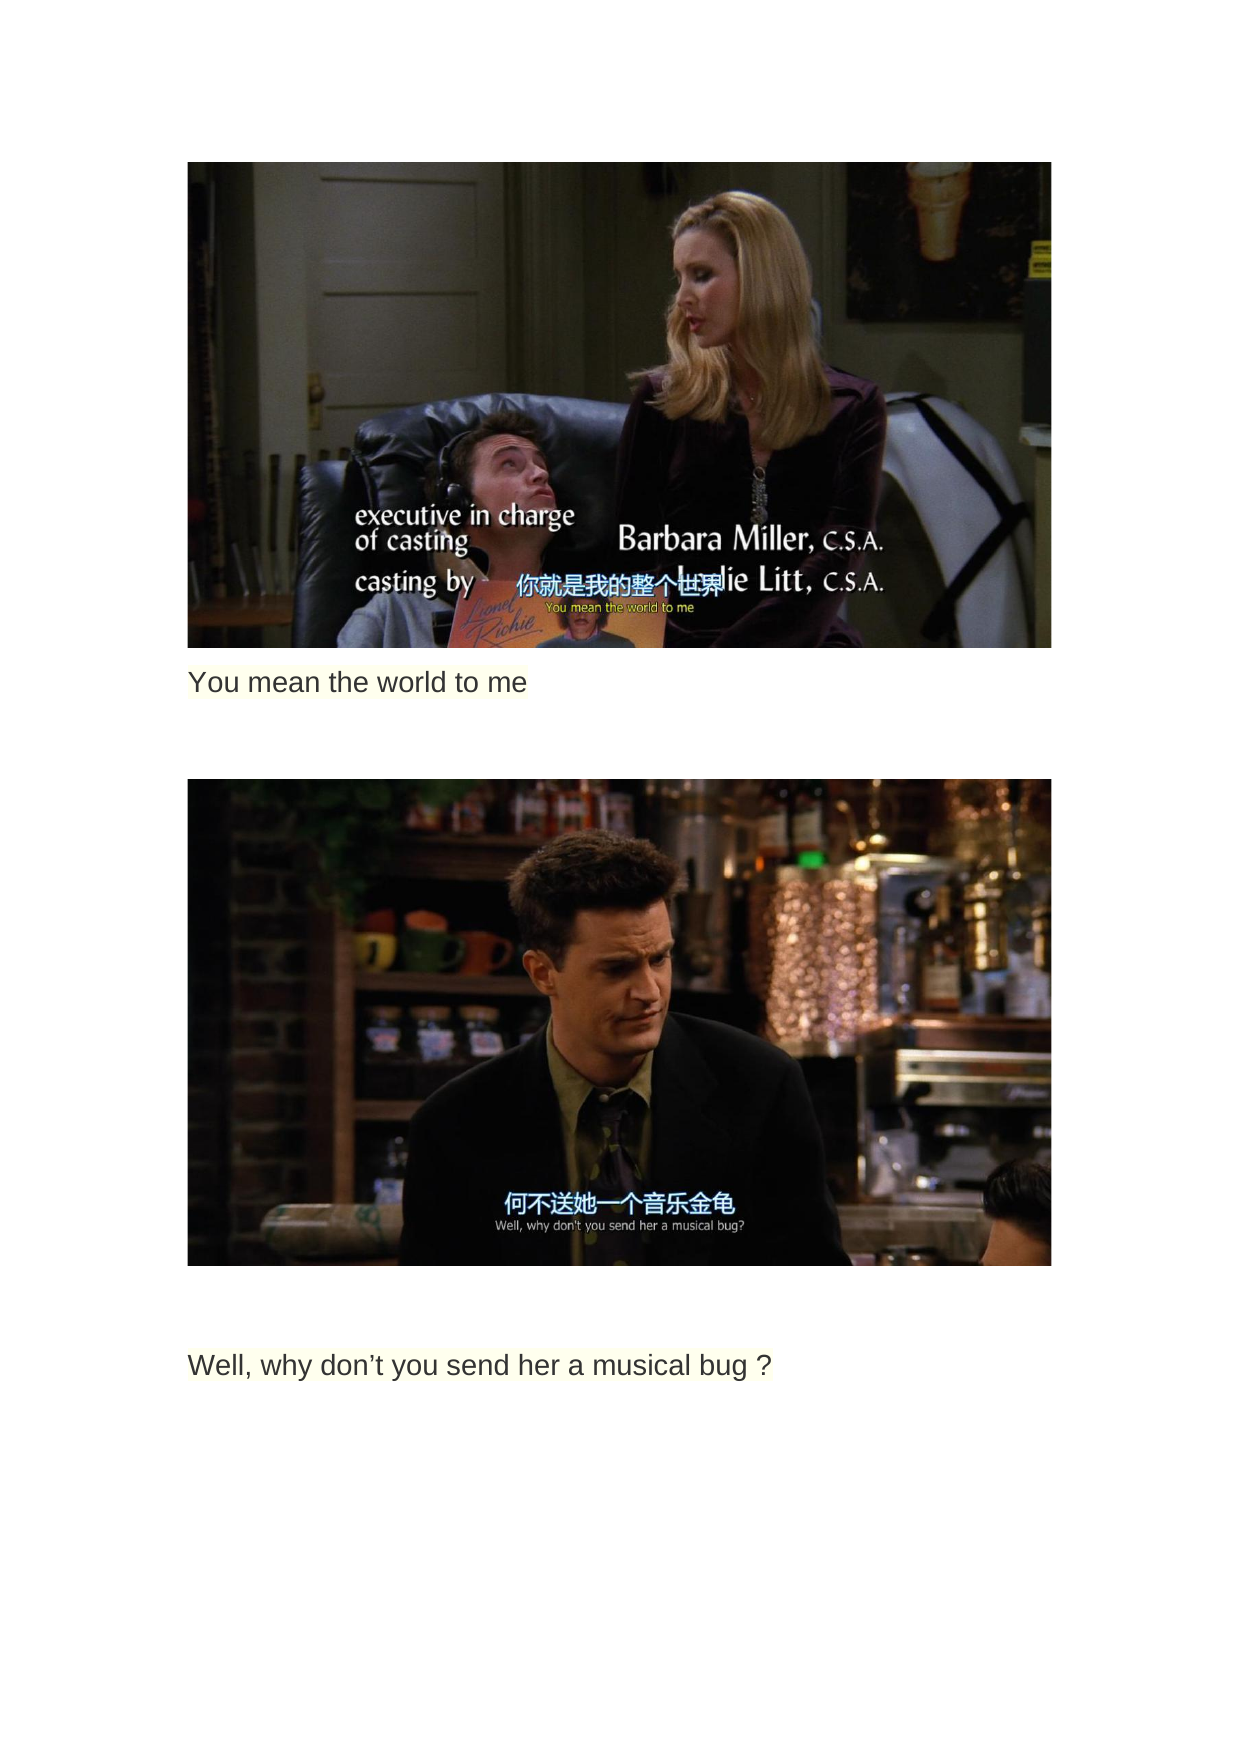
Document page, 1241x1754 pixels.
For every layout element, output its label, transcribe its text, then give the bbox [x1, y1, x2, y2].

picture [187, 779, 1052, 1266]
list You mean the world to me [187, 649, 1053, 714]
picture [187, 162, 1052, 648]
list Well, why don’t you send her a musical bug ? [187, 1332, 1053, 1397]
